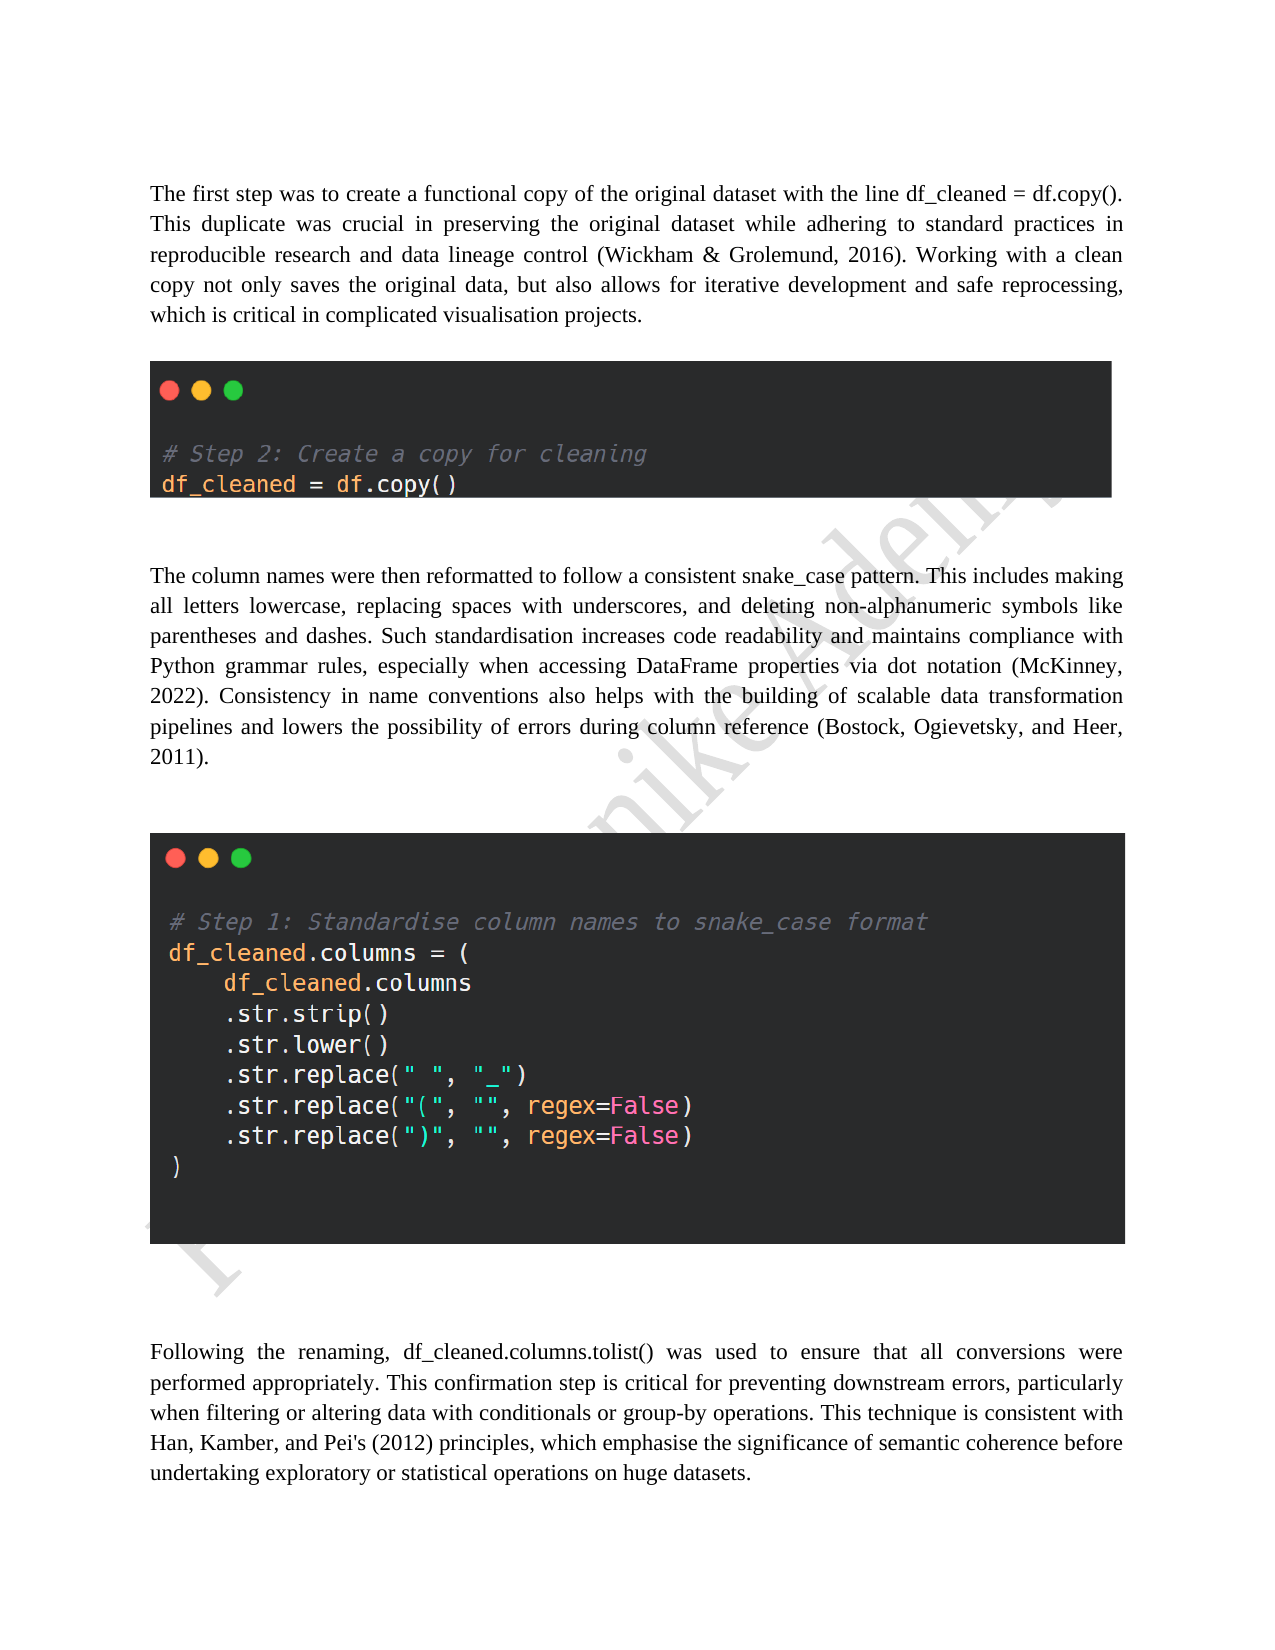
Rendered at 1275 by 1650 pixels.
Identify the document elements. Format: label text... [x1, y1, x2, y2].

text The first step was to create a functional copy of the original dataset with the line df_cleaned = df.copy(). This duplicate was crucial in preserving the original dataset while adhering to standard practices in reproducible research and data lineage control (Wickham & Grolemund, 2016). Working with a clean copy not only saves the original data, but also allows for iterative development and safe reprocessing, which is critical in complicated visualisation projects. [150, 180, 1125, 327]
text Following the renaming, df_cleaned.columns.tolist() was used to ensure that all conversions were performed appropriately. This confirmation step is critical for preventing downstream errors, particularly when filtering or altering data with conditionals or group-by operations. This technique is consistent with Han, Kamber, and Pei's (2012) principles, which emphasise the significance of semantic coherence before undertaking exploratory or statistical operations on huge datasets. [150, 1338, 1125, 1486]
picture [150, 833, 1125, 1244]
text The column names were then reformatted to follow a consistent snake_case pattern. This includes making all letters lowercase, replacing spaces with underscores, and deleting non-alphanumeric symbols like parentheses and dashes. Such standardisation increases code readability and maintains compliance with Python grammar rules, especially when accessing DataFrame properties via dot notation (McKinney, 2022). Consistency in name conventions also helps with the building of scalable data transformation pipelines and lowers the possibility of errors during column reference (Bostock, Ogievetsky, and Heer, 2011). [150, 562, 1125, 769]
picture [150, 361, 1112, 498]
